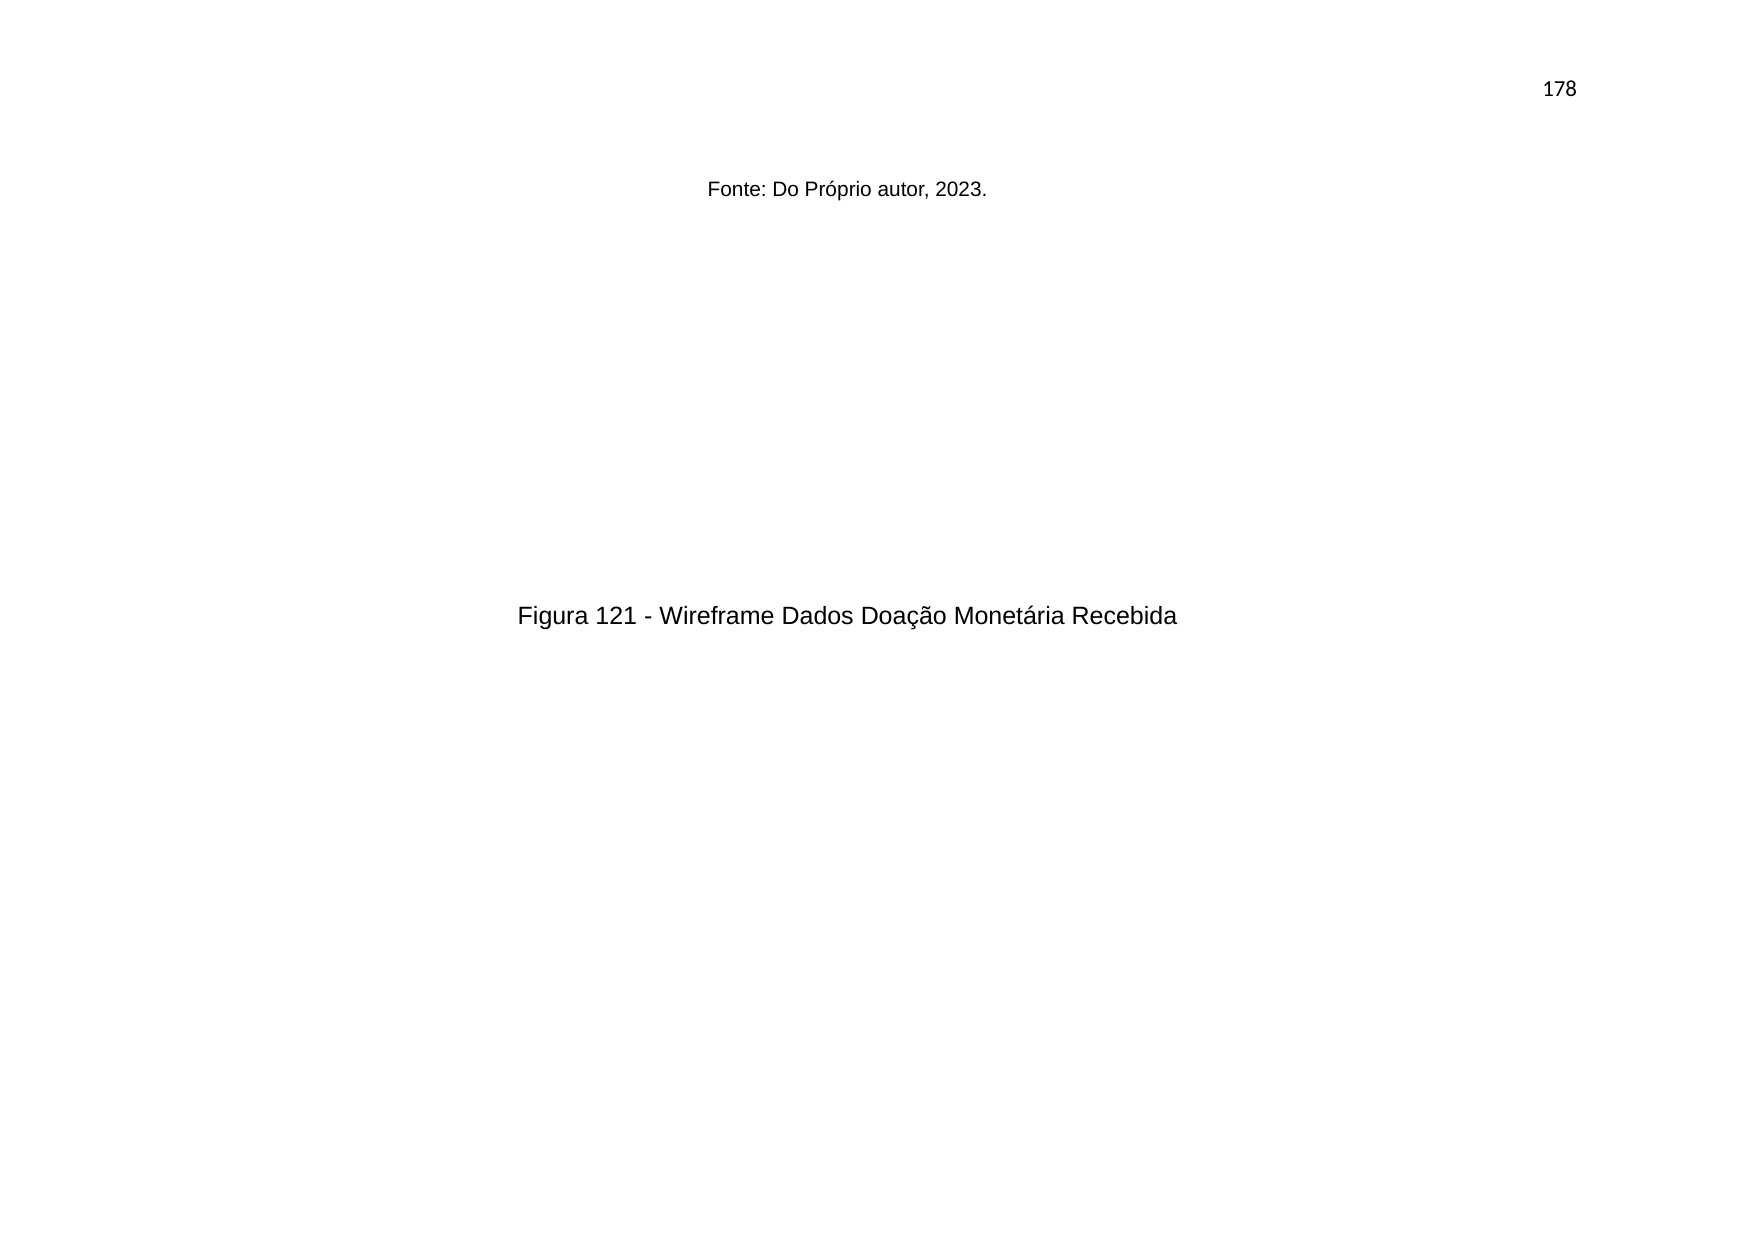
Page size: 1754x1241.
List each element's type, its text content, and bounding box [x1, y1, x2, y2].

text Fonte: Do Próprio autor, 2023. [118, 177, 1577, 201]
